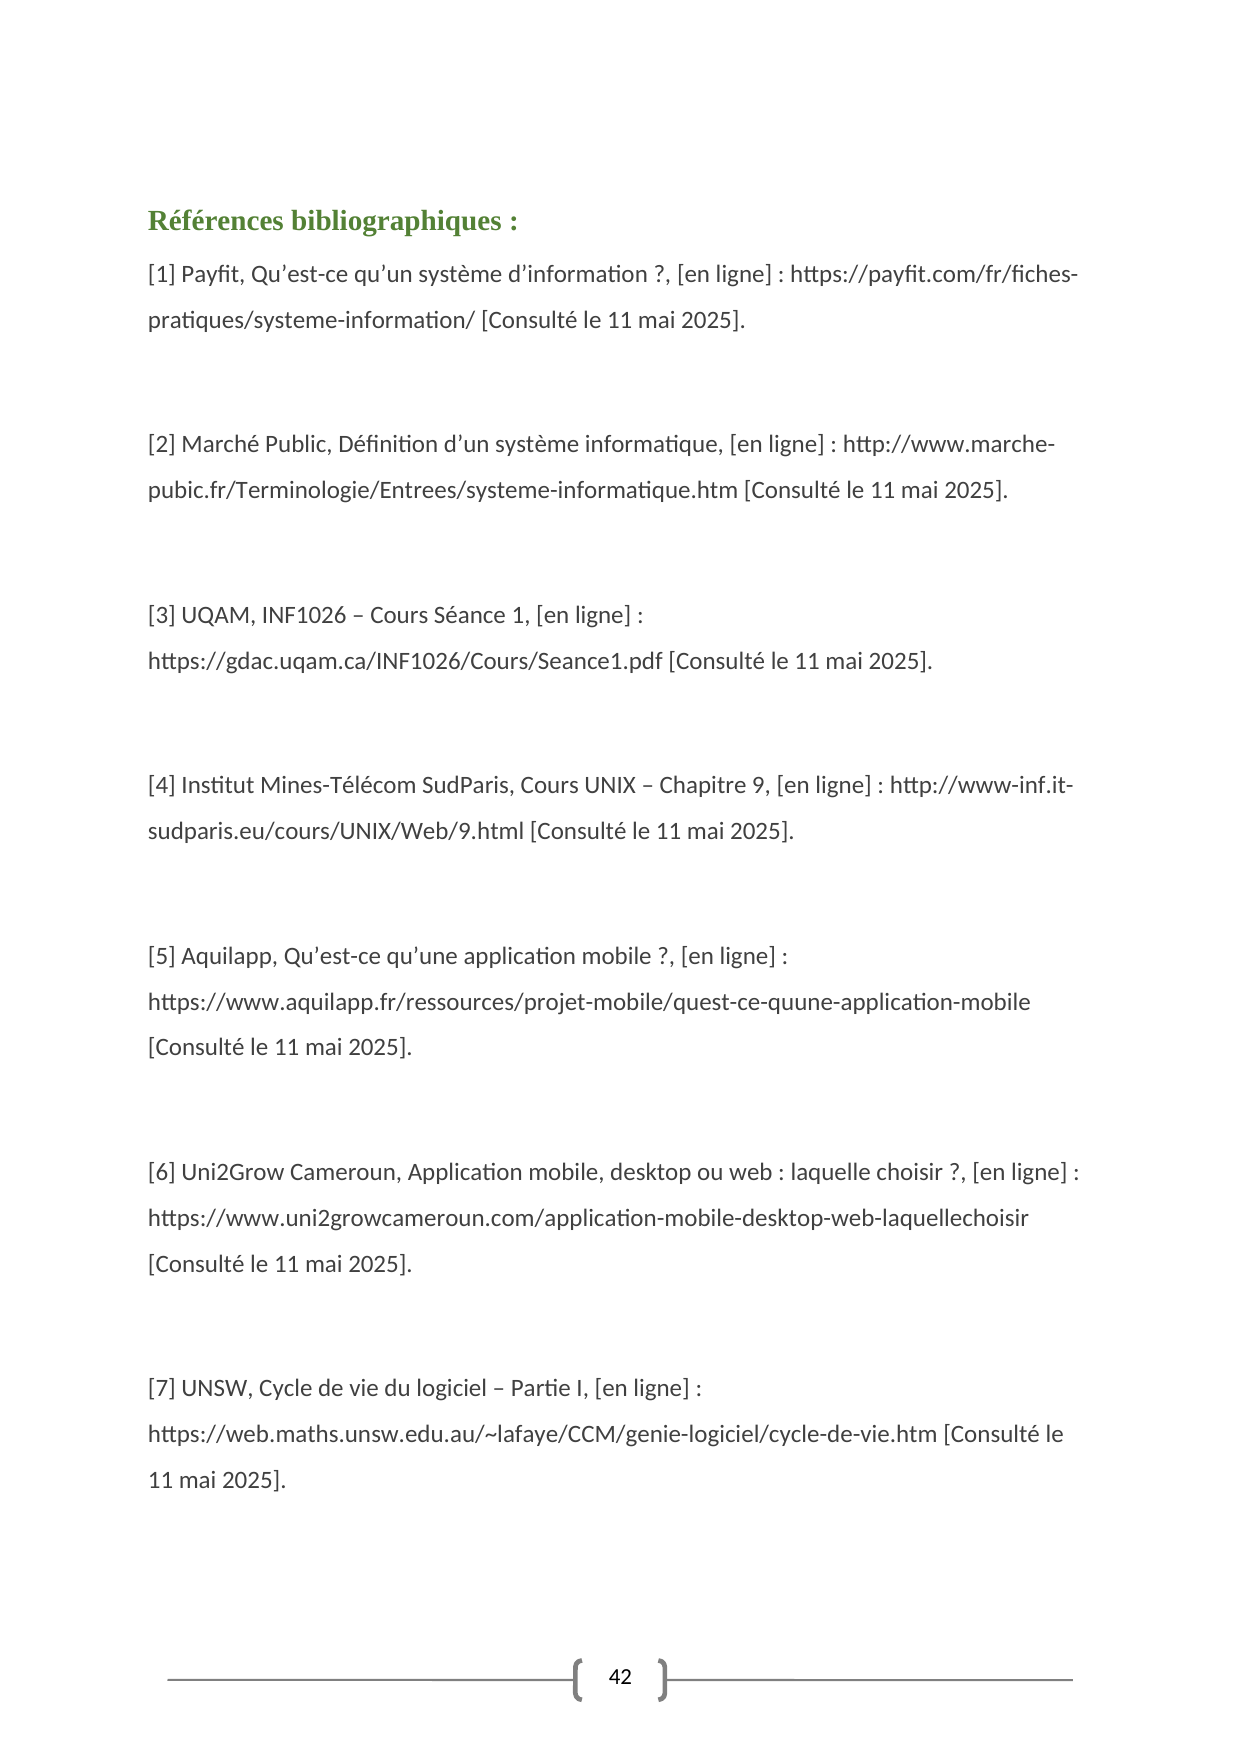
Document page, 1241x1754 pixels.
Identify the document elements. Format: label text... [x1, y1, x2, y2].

text [6] Uni2Grow Cameroun, Application mobile, desktop ou web : laquelle choisir ?, [en ligne] : https://www.uni2growcameroun.com/application-mobile-desktop-web-laquellechoisir [Consulté le 11 mai 2025]. [148, 1156, 1093, 1278]
text [3] UQAM, INF1026 – Cours Séance 1, [en ligne] : https://gdac.uqam.ca/INF1026/Cours/Seance1.pdf [Consulté le 11 mai 2025]. [148, 599, 1093, 675]
text Références bibliographiques : [148, 203, 1093, 236]
text [7] UNSW, Cycle de vie du logiciel – Partie I, [en ligne] : https://web.maths.unsw.edu.au/~lafaye/CCM/genie-logiciel/cycle-de-vie.htm [Consulté le 11 mai 2025]. [148, 1373, 1093, 1494]
text [1] Payfit, Qu’est-ce qu’un système d’information ?, [en ligne] : https://payfit.com/fr/fiches-pratiques/systeme-information/ [Consulté le 11 mai 2025]. [148, 258, 1093, 334]
text [5] Aquilapp, Qu’est-ce qu’une application mobile ?, [en ligne] : https://www.aquilapp.fr/ressources/projet-mobile/quest-ce-quune-application-mobile [Consulté le 11 mai 2025]. [148, 940, 1093, 1062]
text [4] Institut Mines-Télécom SudParis, Cours UNIX – Chapitre 9, [en ligne] : http://www-inf.it-sudparis.eu/cours/UNIX/Web/9.html [Consulté le 11 mai 2025]. [148, 769, 1093, 846]
text [2] Marché Public, Définition d’un système informatique, [en ligne] : http://www.marche-pubic.fr/Terminologie/Entrees/systeme-informatique.htm [Consulté le 11 mai 2025]. [148, 428, 1093, 505]
